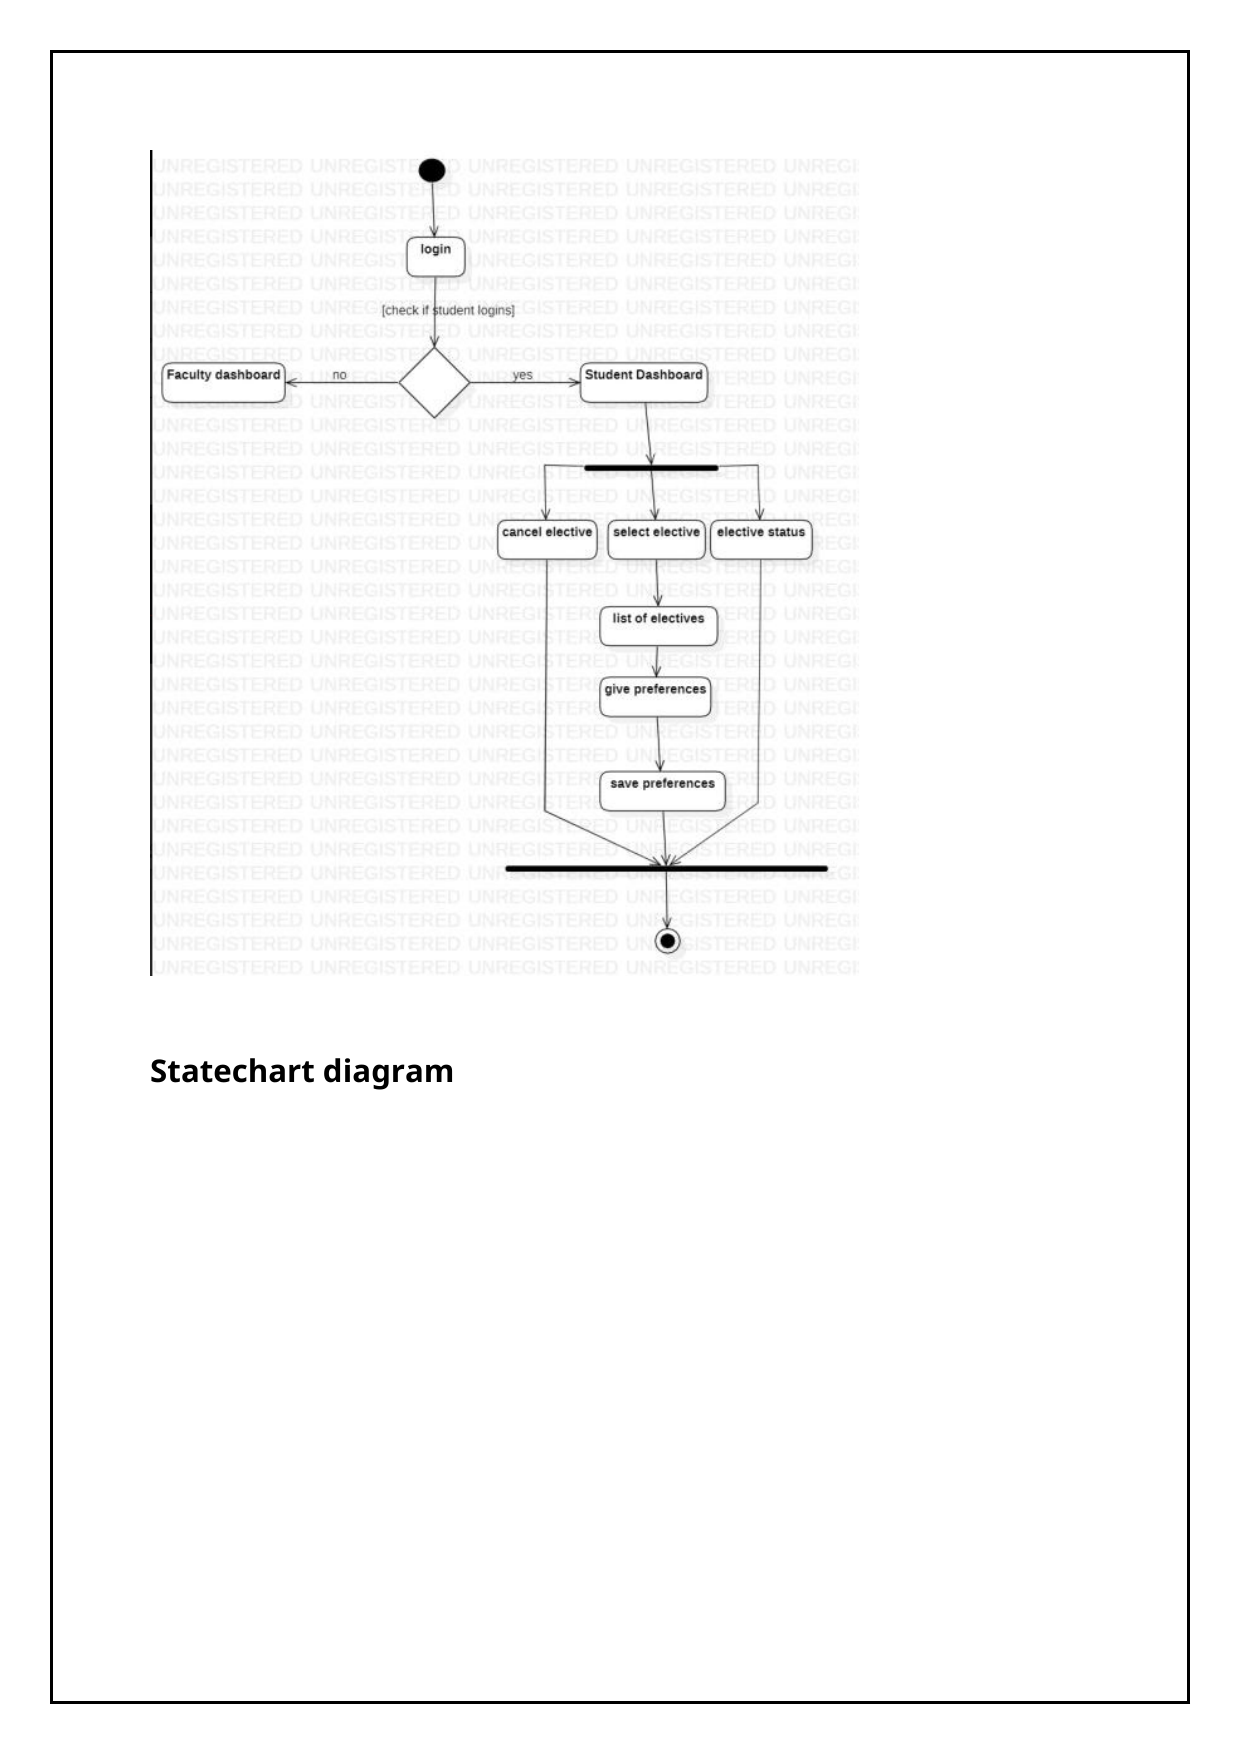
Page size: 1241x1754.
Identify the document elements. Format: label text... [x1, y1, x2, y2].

text Statechart diagram [150, 1049, 1090, 1092]
